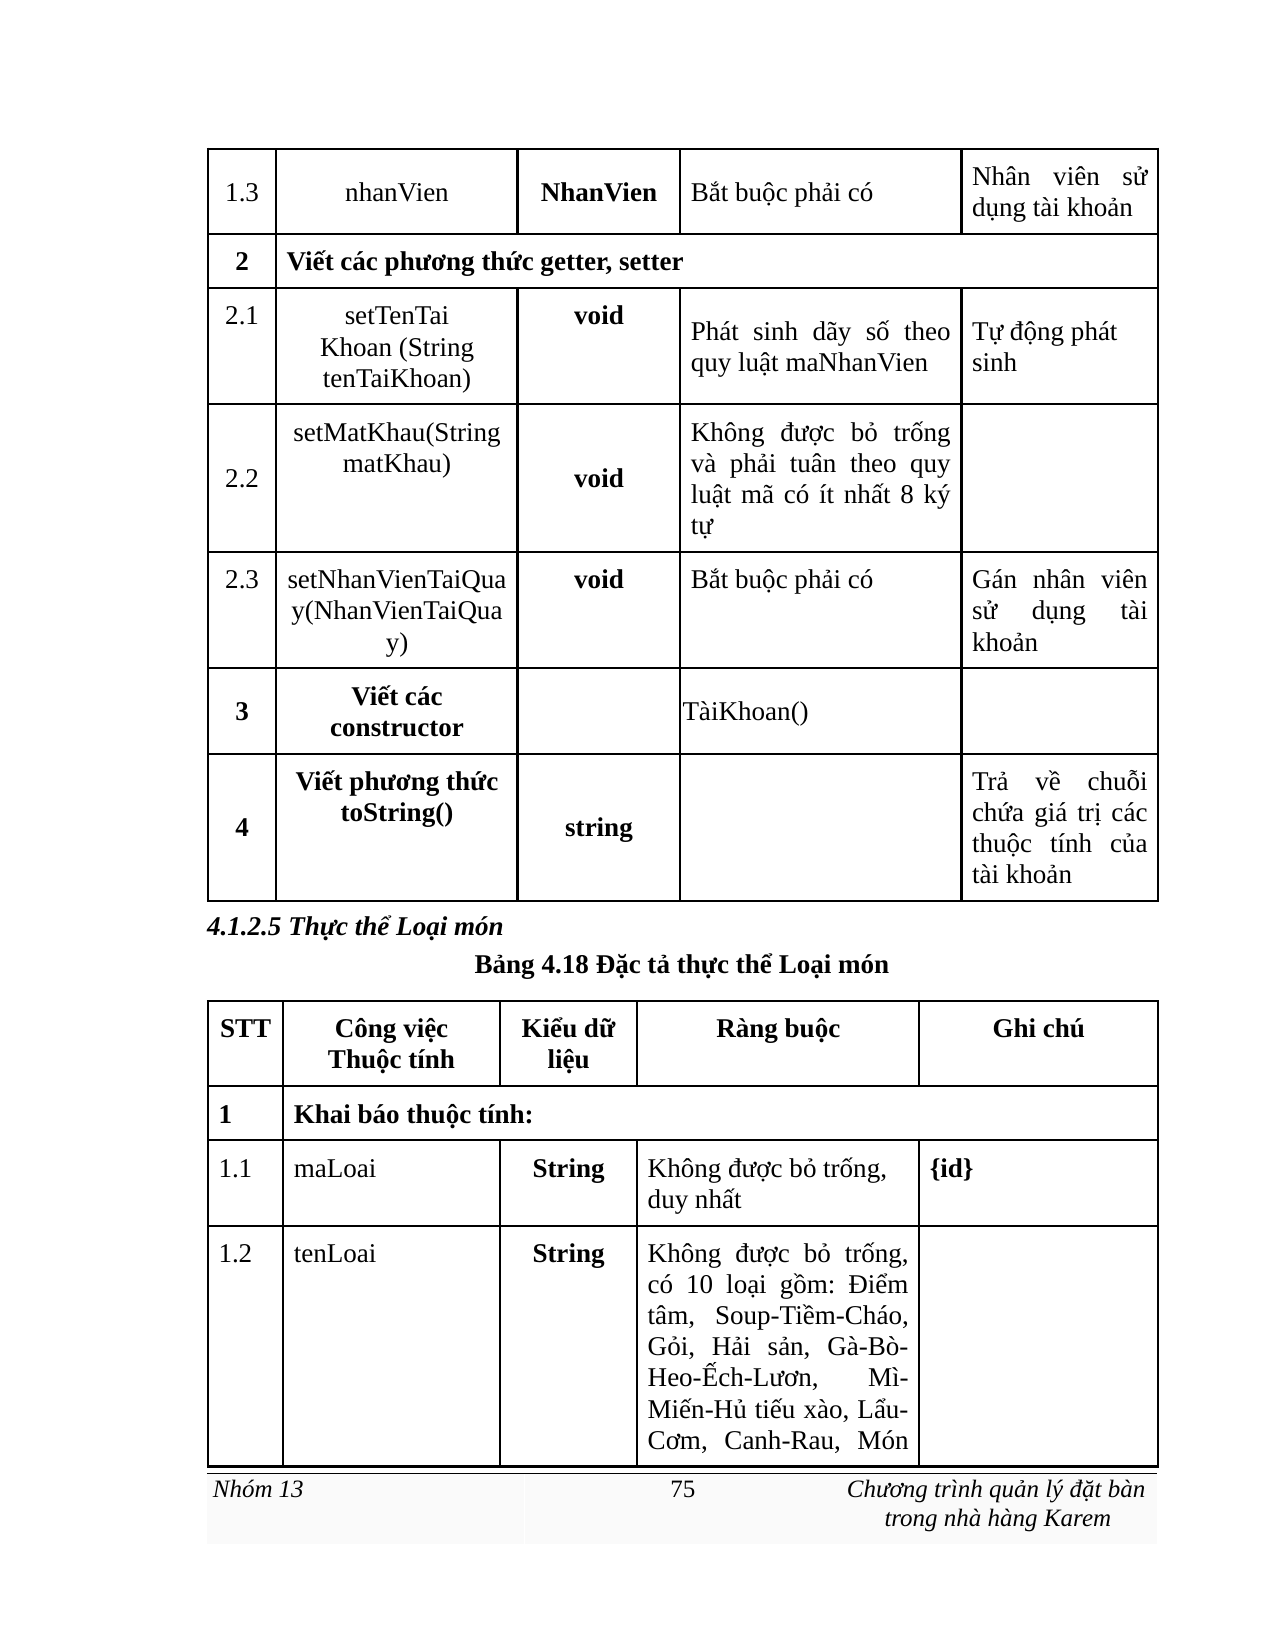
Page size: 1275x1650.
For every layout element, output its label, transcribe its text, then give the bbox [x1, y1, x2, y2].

table_cell {id} [920, 1141, 1157, 1224]
table_cell Tự động phát sinh [963, 289, 1157, 403]
table_cell 2.2 [209, 405, 275, 551]
table_header Kiểu dữ liệu [501, 1002, 636, 1085]
table_cell Viết phương thức toString() [277, 755, 516, 900]
table_cell setMatKhau(String matKhau) [277, 405, 516, 551]
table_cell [638, 1227, 918, 1465]
table_cell void [519, 405, 679, 551]
table_cell 1.1 [209, 1141, 282, 1224]
table_header Ghi chú [920, 1002, 1157, 1085]
table_cell TàiKhoan() [681, 669, 960, 752]
table_cell Trả về chuỗi chứa giá trị các thuộc tính của tài khoản [963, 755, 1157, 900]
table_cell [681, 755, 960, 900]
table_cell [920, 1227, 1157, 1465]
table_cell tenLoai [284, 1227, 499, 1465]
table_cell 4 [209, 755, 275, 900]
table_cell setTenTai Khoan (String tenTaiKhoan) [277, 289, 516, 403]
table_cell 2 [209, 235, 275, 287]
table_cell 1.3 [209, 150, 275, 233]
table_cell 3 [209, 669, 275, 752]
table_cell Viết các phương thức getter, setter [277, 235, 1157, 287]
table_cell nhanVien [277, 150, 516, 233]
table_cell [963, 405, 1157, 551]
table_cell [519, 669, 679, 752]
table_cell Khai báo thuộc tính: [284, 1087, 1157, 1139]
table_cell Không được bỏ trống và phải tuân theo quy luật mã có ít nhất 8 ký tự [681, 405, 960, 551]
table_cell Nhân viên sử dụng tài khoản [963, 150, 1157, 233]
table_cell String [501, 1141, 636, 1224]
table_cell Không được bỏ trống, duy nhất [638, 1141, 918, 1224]
table_cell 1 [209, 1087, 282, 1139]
table_cell Viết các constructor [277, 669, 516, 752]
table_header Ràng buộc [638, 1002, 918, 1085]
table_header STT [209, 1002, 282, 1085]
subtitle Thực thể Loại món [207, 910, 1157, 941]
table_cell Gán nhân viên sử dụng tài khoản [963, 553, 1157, 667]
table_cell 2.3 [209, 553, 275, 667]
table_cell Phát sinh dãy số theo quy luật maNhanVien [681, 289, 960, 403]
table_cell maLoai [284, 1141, 499, 1224]
table_cell Bắt buộc phải có [681, 553, 960, 667]
table_cell 1.2 [209, 1227, 282, 1465]
table_cell 2.1 [209, 289, 275, 403]
table_cell void [519, 553, 679, 667]
table_cell Bắt buộc phải có [681, 150, 960, 233]
table_cell setNhanVienTaiQuay(NhanVienTaiQuay) [277, 553, 516, 667]
table_cell string [519, 755, 679, 900]
table_cell String [501, 1227, 636, 1465]
table_cell [963, 669, 1157, 752]
table_cell NhanVien [519, 150, 679, 233]
table_header Công việc Thuộc tính [284, 1002, 499, 1085]
table_cell void [519, 289, 679, 403]
